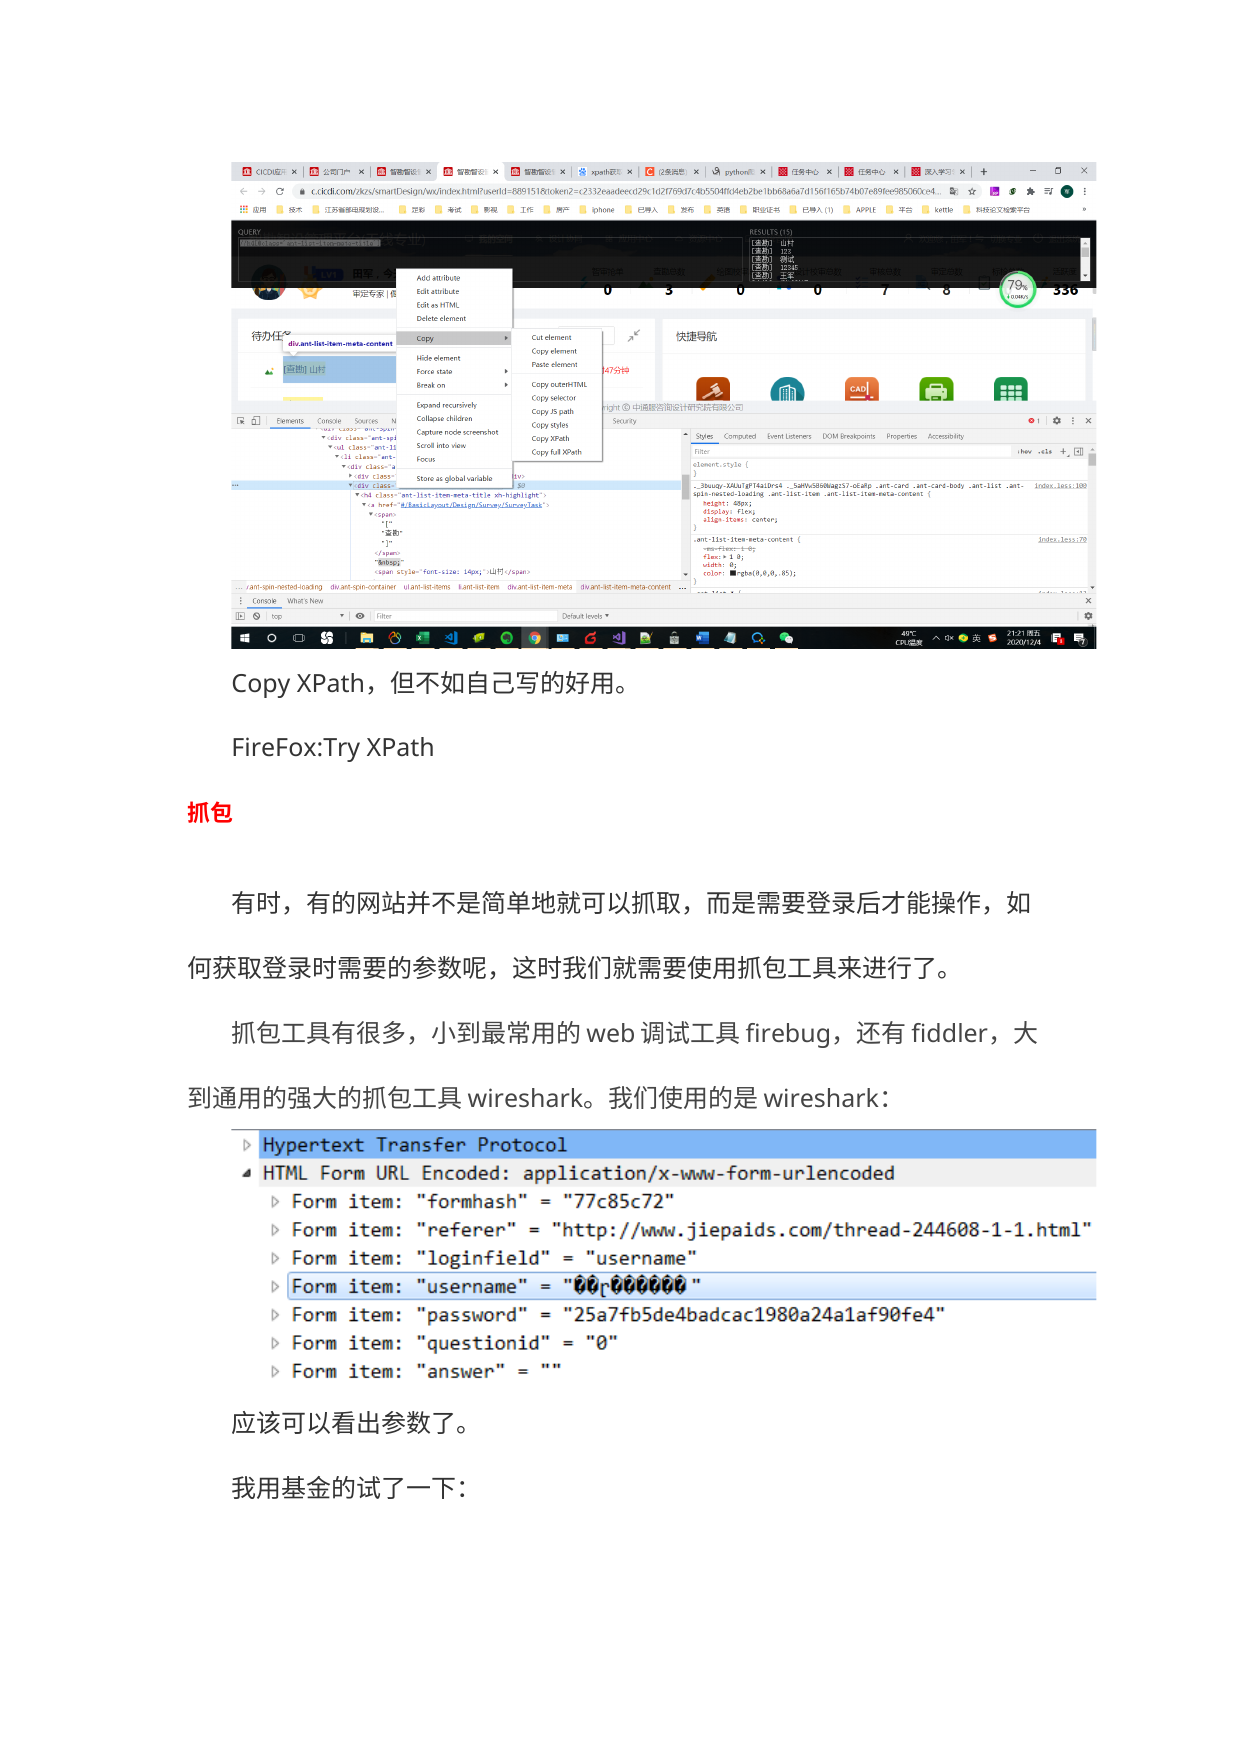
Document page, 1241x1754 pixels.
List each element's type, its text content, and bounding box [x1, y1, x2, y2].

text 有时，有的网站并不是简单地就可以抓取，而是需要登录后才能操作，如何获取登录时需要的参数呢，这时我们就需要使用抓包工具来进行了。 [187, 869, 1053, 999]
text 应该可以看出参数了。 [187, 1389, 1053, 1454]
subtitle 抓包 [187, 779, 1053, 844]
text 我用基金的试了一下： [187, 1454, 1053, 1519]
picture [231, 162, 1097, 649]
picture [231, 1129, 1097, 1388]
text Copy XPath，但不如自己写的好用。 [187, 649, 1053, 714]
text 抓包工具有很多，小到最常用的web调试工具firebug，还有fiddler，大到通用的强大的抓包工具wireshark。我们使用的是wireshark： [187, 999, 1053, 1129]
text FireFox:Try XPath [187, 714, 1053, 779]
